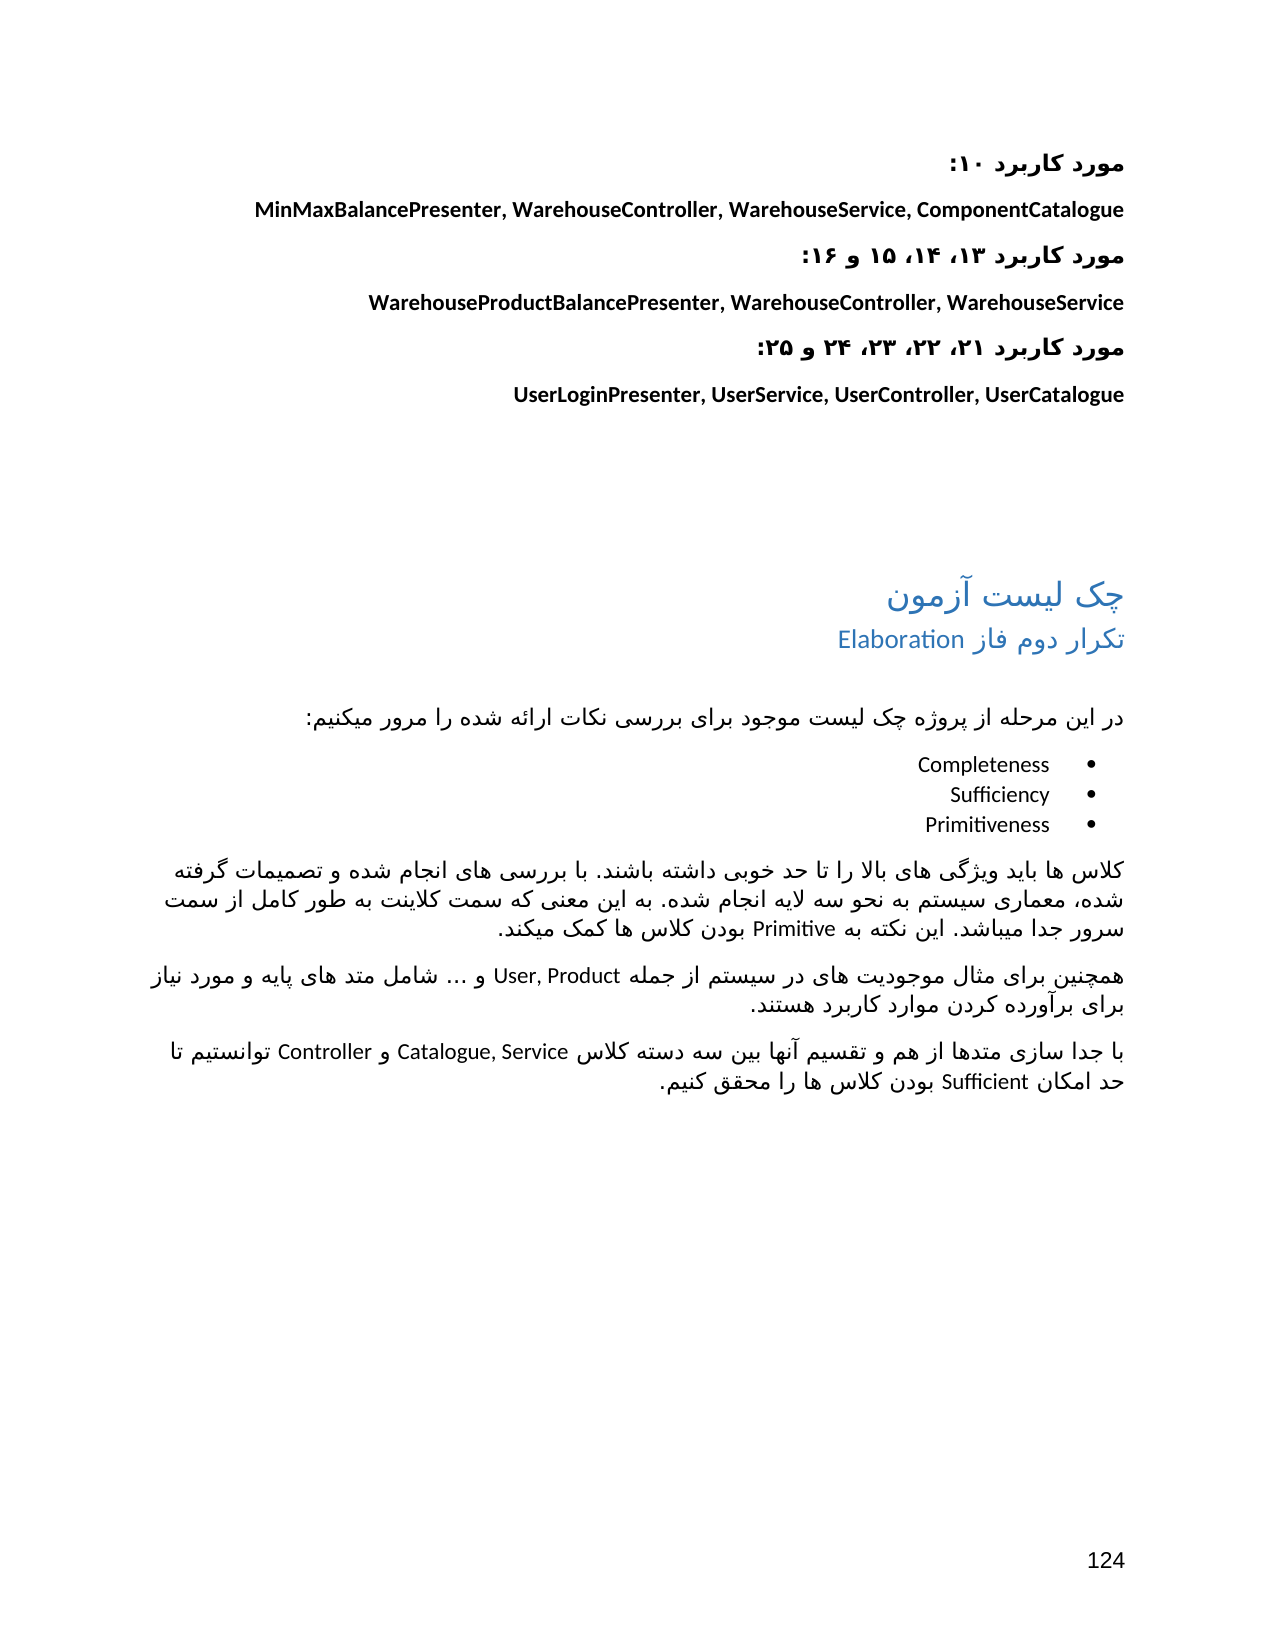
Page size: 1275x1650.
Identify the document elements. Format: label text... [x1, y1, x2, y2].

subtitle چک لیست آزمون [150, 576, 1125, 615]
text UserLoginPresenter, UserService, UserController, UserCatalogue [150, 380, 1125, 408]
text MinMaxBalancePresenter, WarehouseController, WarehouseService, ComponentCatalogue [150, 195, 1125, 223]
text مورد کاربرد ۱۰: [150, 150, 1125, 177]
text با جدا سازی متدها از هم و تقسیم آنها بین سه دسته کلاس Catalogue, Service و Controller توانستیم تا حد امکان Sufficient بودن کلاس ها را محقق کنیم. [150, 1037, 1125, 1095]
text مورد کاربرد ۲۱، ۲۲، ۲۳، ۲۴ و ۲۵: [150, 334, 1125, 361]
text مورد کاربرد ۱۳، ۱۴، ۱۵ و ۱۶: [150, 242, 1125, 269]
text همچنین برای مثال موجودیت های در سیستم از جمله User, Product و ... شامل متد های پایه و مورد نیاز برای برآورده کردن موارد کاربرد هستند. [150, 961, 1125, 1018]
text کلاس ها باید ویژگی های بالا را تا حد خوبی داشته باشند. با بررسی های انجام شده و تصمیمات گرفته شده، معماری سیستم به نحو سه لایه انجام شده. به این معنی که سمت کلاینت به طور کامل از سمت سرور جدا میباشد. این نکته به Primitive بودن کلاس ها کمک میکند. [150, 857, 1125, 943]
list Primitiveness [150, 810, 1087, 838]
text در این مرحله از پروژه چک لیست موجود برای بررسی نکات ارائه شده را مرور میکنیم: [150, 704, 1125, 731]
text WarehouseProductBalancePresenter, WarehouseController, WarehouseService [150, 288, 1125, 316]
subtitle تکرار دوم فاز Elaboration [150, 622, 1125, 655]
list Completeness [150, 750, 1087, 778]
list Sufficiency [150, 780, 1087, 808]
